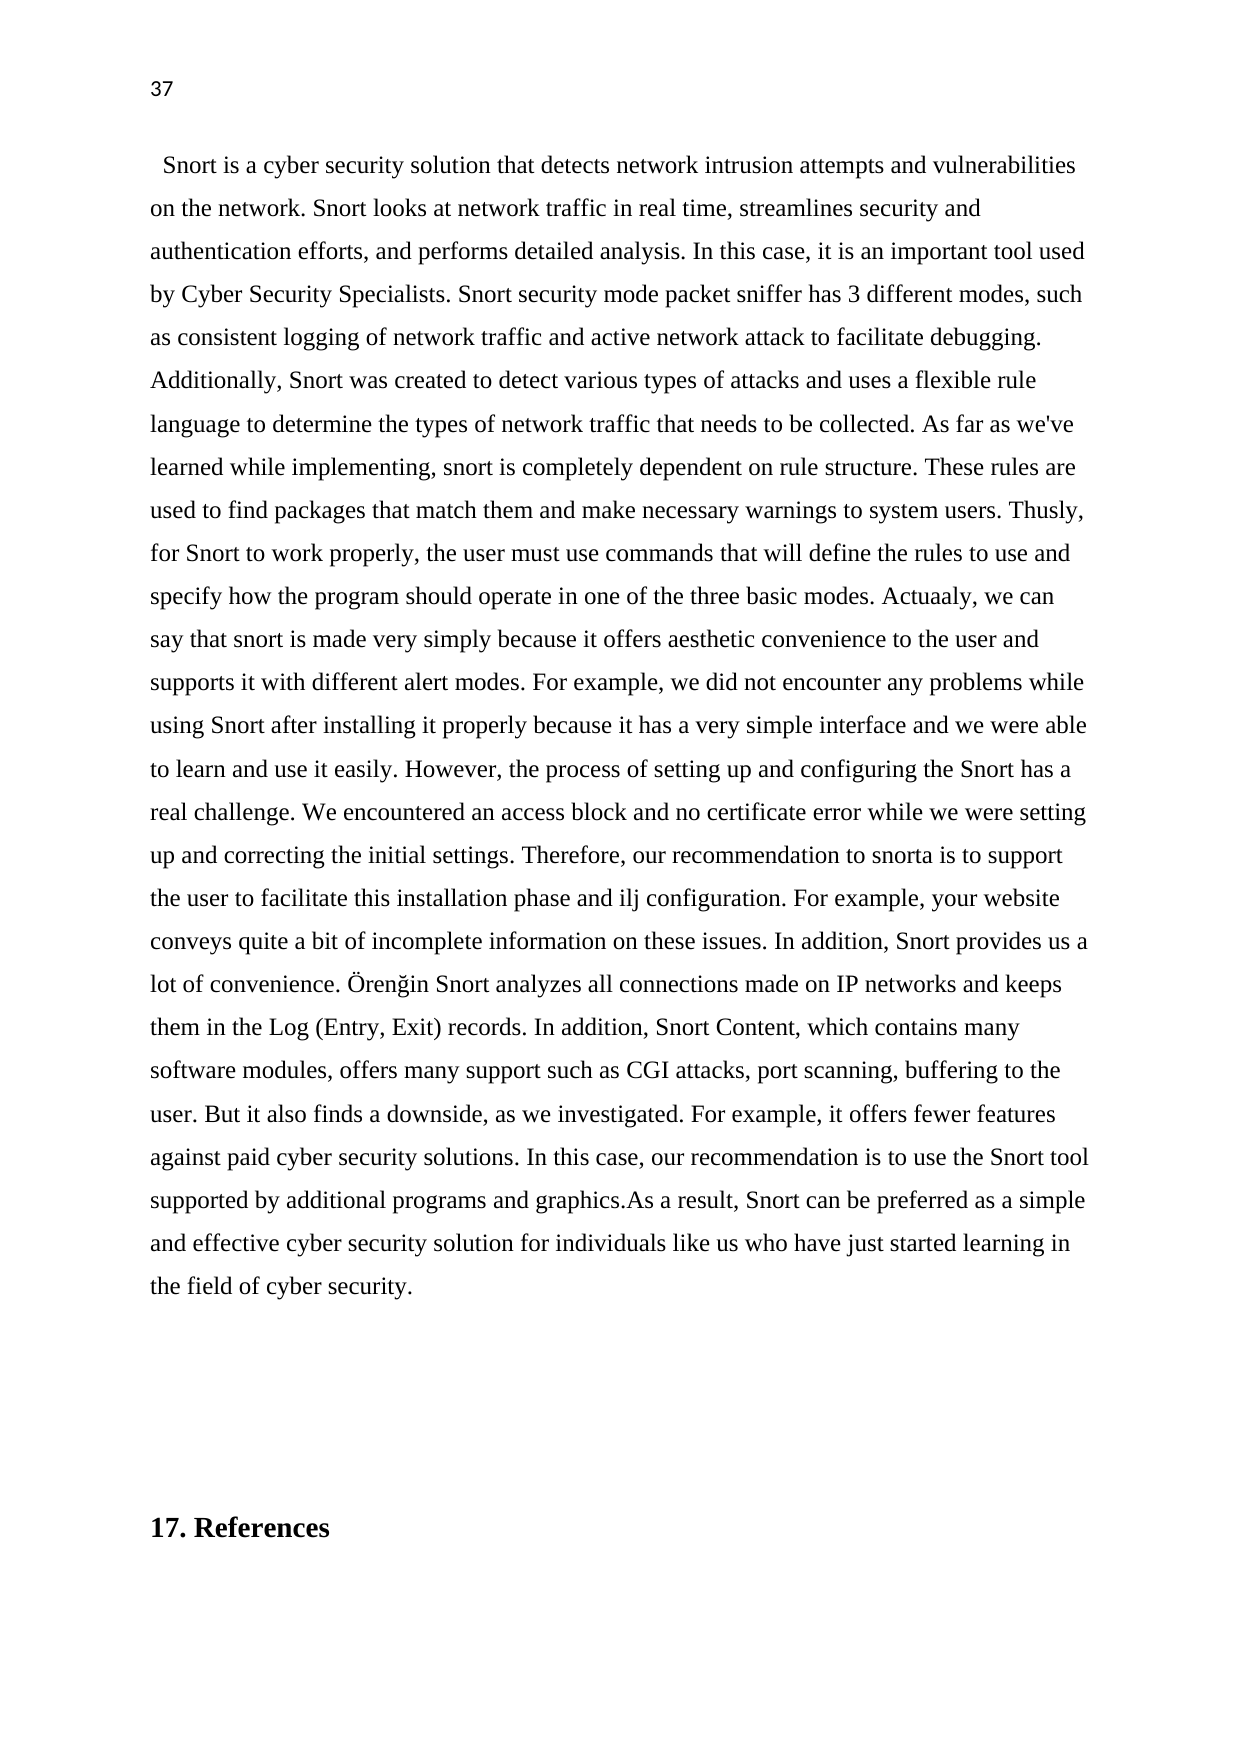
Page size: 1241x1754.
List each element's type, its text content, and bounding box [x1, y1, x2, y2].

text 17. References [150, 1510, 1090, 1544]
text Snort is a cyber security solution that detects network intrusion attempts and vulnerabilities on the network. Snort looks at network traffic in real time, streamlines security and authentication efforts, and performs detailed analysis. In this case, it is an important tool used by Cyber ​​Security Specialists. Snort security mode packet sniffer has 3 different modes, such as consistent logging of network traffic and active network attack to facilitate debugging. Additionally, Snort was created to detect various types of attacks and uses a flexible rule language to determine the types of network traffic that needs to be collected. As far as we've learned while implementing, snort is completely dependent on rule structure. These rules are used to find packages that match them and make necessary warnings to system users. Thusly, for Snort to work properly, the user must use commands that will define the rules to use and specify how the program should operate in one of the three basic modes. Actuaaly, we can say that snort is made very simply because it offers aesthetic convenience to the user and supports it with different alert modes. For example, we did not encounter any problems while using Snort after installing it properly because it has a very simple interface and we were able to learn and use it easily. However, the process of setting up and configuring the Snort has a real challenge. We encountered an access block and no certificate error while we were setting up and correcting the initial settings. Therefore, our recommendation to snorta is to support the user to facilitate this installation phase and ilj configuration. For example, your website conveys quite a bit of incomplete information on these issues. In addition, Snort provides us a lot of convenience. Örenğin Snort analyzes all connections made on IP networks and keeps them in the Log (Entry, Exit) records. In addition, Snort Content, which contains many software modules, offers many support such as CGI attacks, port scanning, buffering to the user. But it also finds a downside, as we investigated. For example, it offers fewer features against paid cyber security solutions. In this case, our recommendation is to use the Snort tool supported by additional programs and graphics.As a result, Snort can be preferred as a simple and effective cyber security solution for individuals like us who have just started learning in the field of cyber security. [150, 150, 1090, 1300]
